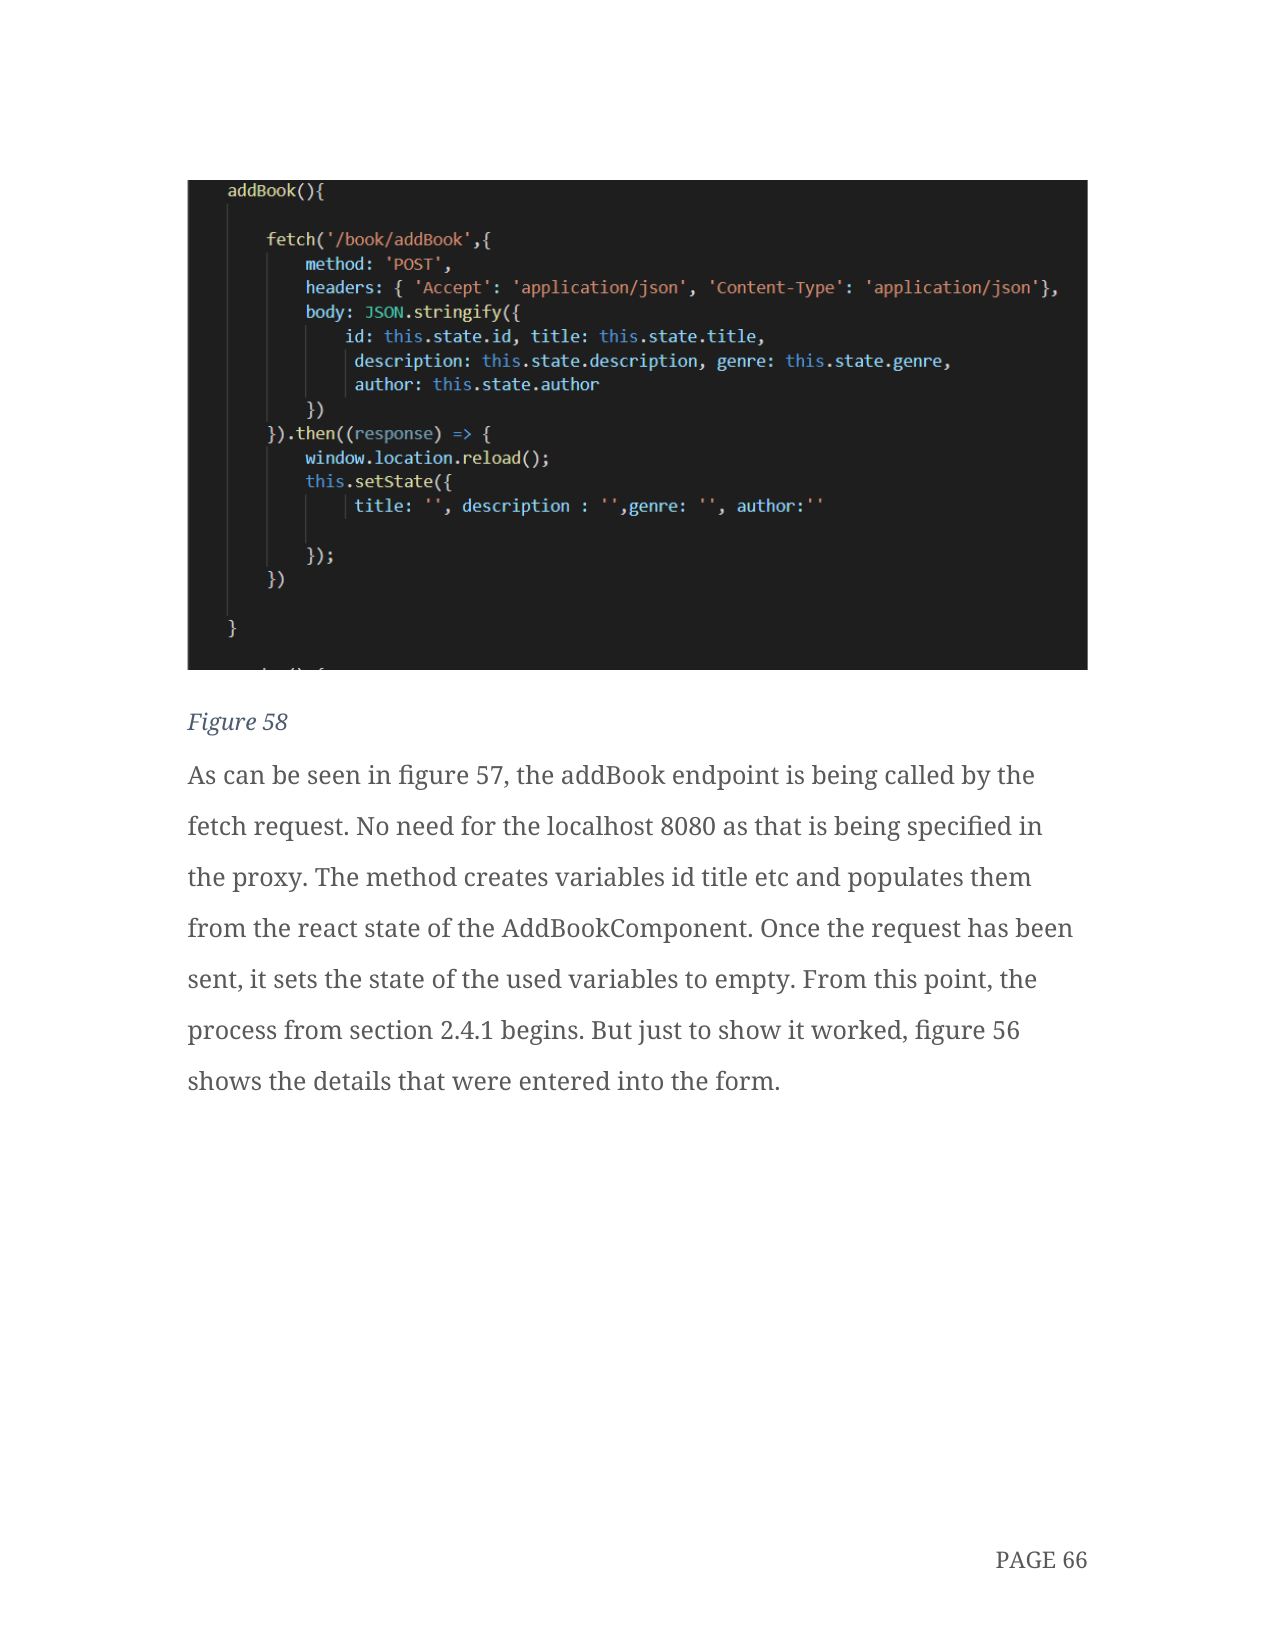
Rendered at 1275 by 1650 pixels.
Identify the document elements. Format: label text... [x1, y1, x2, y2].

text As can be seen in figure 57, the addBook endpoint is being called by the fetch request. No need for the localhost 8080 as that is being specified in the proxy. The method creates variables id title etc and populates them from the react state of the AddBookComponent. Once the request has been sent, it sets the state of the used variables to empty. From this point, the process from section 2.4.1 begins. But just to show it worked, figure 56 shows the details that were entered into the form. [187, 758, 1087, 1098]
picture [187, 180, 1088, 670]
